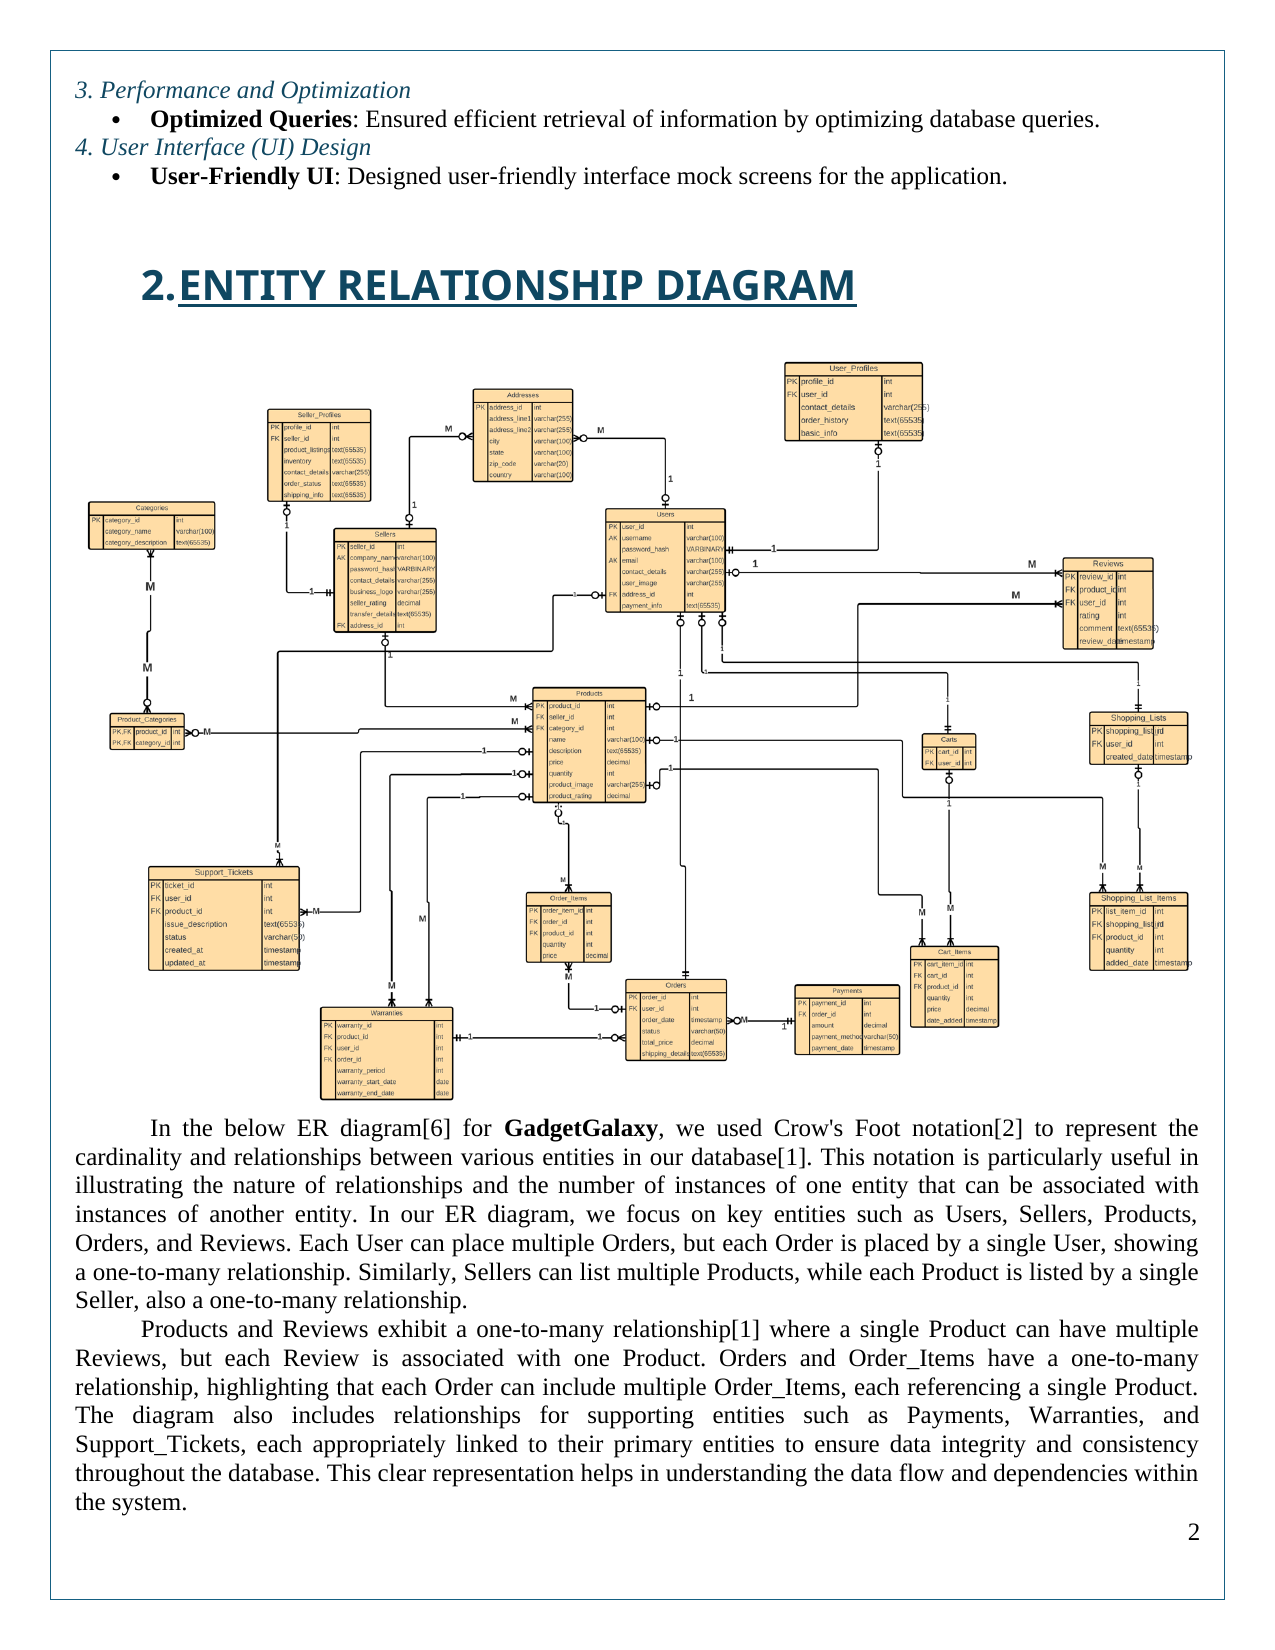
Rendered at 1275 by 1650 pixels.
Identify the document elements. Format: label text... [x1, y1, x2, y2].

list Optimized Queries: Ensured efficient retrieval of information by optimizing database queries. [112, 104, 1200, 132]
subtitle 3. Performance and Optimization [75, 75, 1200, 104]
subtitle ENTITY RELATIONSHIP DIAGRAM [141, 256, 1200, 313]
subtitle 4. User Interface (UI) Design [75, 132, 1200, 161]
text In the below ER diagram[6] for GadgetGalaxy, we used Crow's Foot notation[2] to represent the cardinality and relationships between various entities in our database[1]. This notation is particularly useful in illustrating the nature of relationships and the number of instances of one entity that can be associated with instances of another entity. In our ER diagram, we focus on key entities such as Users, Sellers, Products, Orders, and Reviews. Each User can place multiple Orders, but each Order is placed by a single User, showing a one-to-many relationship. Similarly, Sellers can list multiple Products, while each Product is listed by a single Seller, also a one-to-many relationship. [75, 1113, 1200, 1314]
text Products and Reviews exhibit a one-to-many relationship[1] where a single Product can have multiple Reviews, but each Review is associated with one Product. Orders and Order_Items have a one-to-many relationship, highlighting that each Order can include multiple Order_Items, each referencing a single Product. The diagram also includes relationships for supporting entities such as Payments, Warranties, and Support_Tickets, each appropriately linked to their primary entities to ensure data integrity and consistency throughout the database. This clear representation helps in understanding the data flow and dependencies within the system. [75, 1314, 1200, 1515]
picture [75, 350, 1200, 1113]
list User-Friendly UI: Designed user-friendly interface mock screens for the application. [112, 161, 1200, 190]
